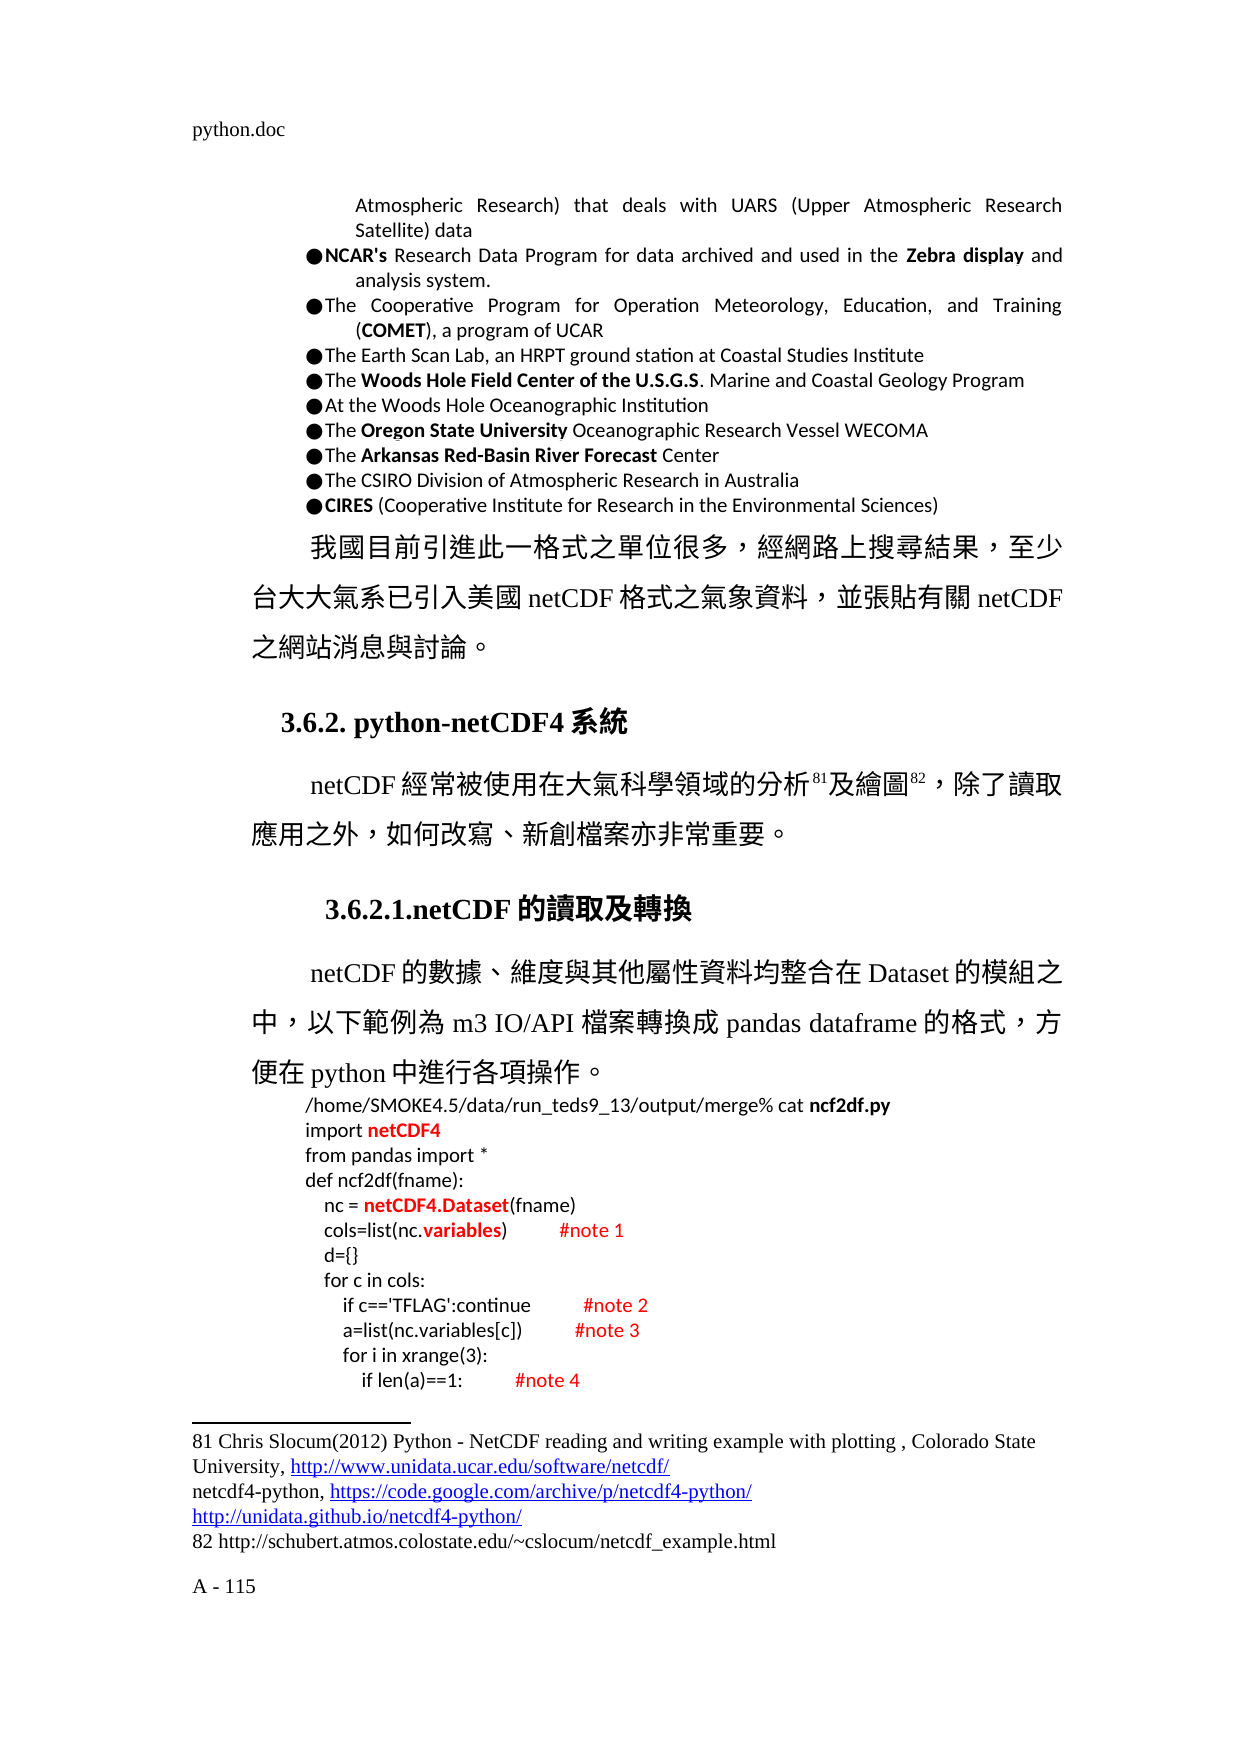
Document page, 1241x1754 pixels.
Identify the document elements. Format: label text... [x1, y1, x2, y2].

list CIRES (Cooperative Institute for Research in the Environmental Sciences) [305, 492, 1063, 517]
text /home/SMOKE4.5/data/run_teds9_13/output/merge% cat ncf2df.py [305, 1092, 1063, 1117]
list At the Woods Hole Oceanographic Institution [305, 392, 1063, 417]
list netCDF的讀取及轉換 [325, 879, 1063, 929]
text cols=list(nc.variables) #note 1 [305, 1217, 1063, 1242]
text def ncf2df(fname): [305, 1167, 1063, 1192]
text for i in xrange(3): [305, 1342, 1063, 1367]
text from pandas import * [305, 1142, 1063, 1167]
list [305, 192, 1063, 242]
text a=list(nc.variables[c]) #note 3 [305, 1317, 1063, 1342]
text 我國目前引進此一格式之單位很多，經網路上搜尋結果，至少台大大氣系已引入美國netCDF格式之氣象資料，並張貼有關netCDF之網站消息與討論。 [251, 517, 1063, 667]
text d={} [305, 1242, 1063, 1267]
text netCDF經常被使用在大氣科學領域的分析及繪圖，除了讀取應用之外，如何改寫、新創檔案亦非常重要。 [251, 754, 1063, 854]
list python-netCDF4系統 [281, 692, 1063, 742]
list The CSIRO Division of Atmospheric Research in Australia [305, 467, 1063, 492]
list The Woods Hole Field Center of the U.S.G.S. Marine and Coastal Geology Program [305, 367, 1063, 392]
text import netCDF4 [305, 1117, 1063, 1142]
text if len(a)==1: #note 4 [305, 1367, 1063, 1392]
list NCAR's Research Data Program for data archived and used in the Zebra display and analysis system. [305, 242, 1063, 292]
text for c in cols: [305, 1267, 1063, 1292]
text nc = netCDF4.Dataset(fname) [305, 1192, 1063, 1217]
list The Oregon State University Oceanographic Research Vessel WECOMA [305, 417, 1063, 442]
list The Earth Scan Lab, an HRPT ground station at Coastal Studies Institute [305, 342, 1063, 367]
text netCDF的數據、維度與其他屬性資料均整合在Dataset的模組之中，以下範例為m3 IO/API檔案轉換成pandas dataframe的格式，方便在python中進行各項操作。 [251, 942, 1063, 1092]
text if c=='TFLAG':continue #note 2 [305, 1292, 1063, 1317]
list The Cooperative Program for Operation Meteorology, Education, and Training (COMET), a program of UCAR [305, 292, 1063, 342]
list The Arkansas Red-Basin River Forecast Center [305, 442, 1063, 467]
